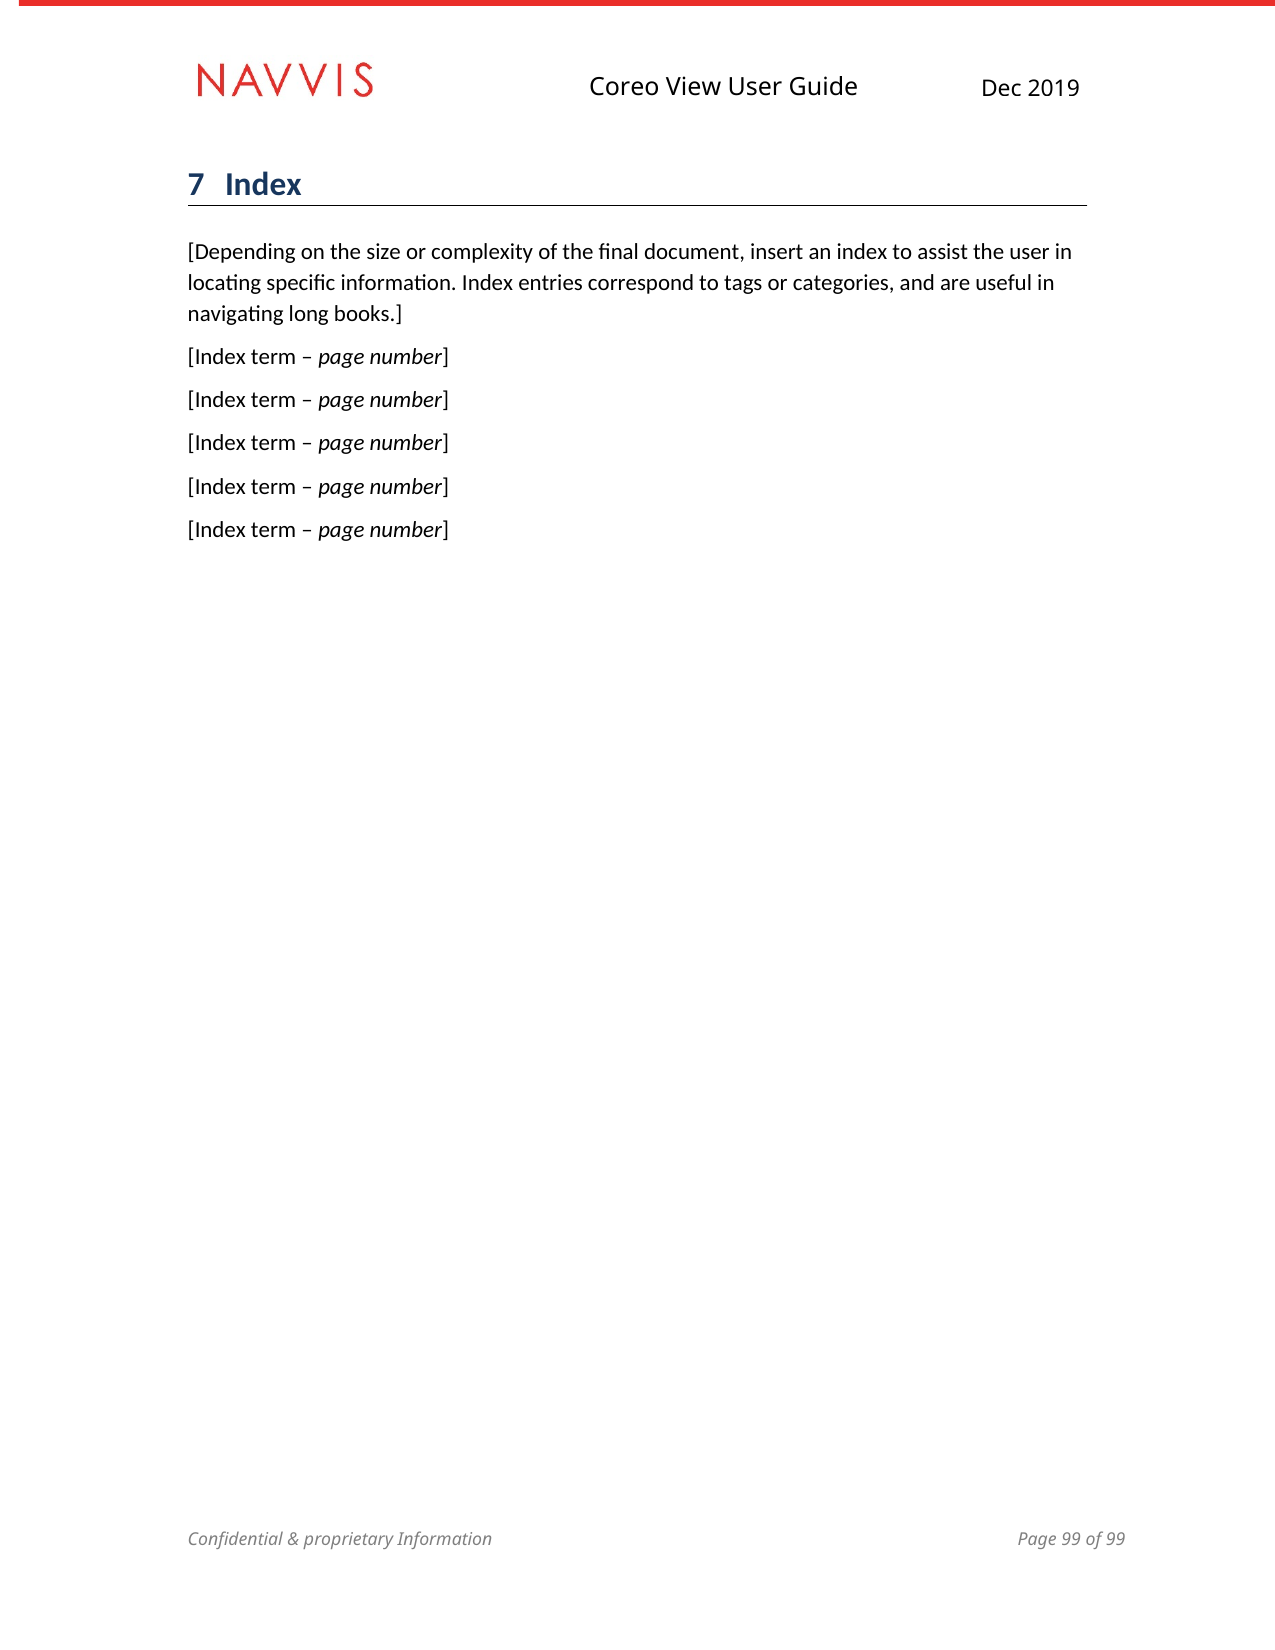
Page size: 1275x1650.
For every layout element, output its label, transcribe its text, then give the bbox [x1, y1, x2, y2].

text [Index term – page number] [187, 385, 1087, 413]
text [Index term – page number] [187, 342, 1087, 370]
text [Depending on the size or complexity of the final document, insert an index to assist the user in locating specific information. Index entries correspond to tags or categories, and are useful in navigating long books.] [187, 237, 1087, 327]
picture [187, 55, 383, 104]
text [Index term – page number] [187, 515, 1087, 543]
subtitle Index [187, 162, 1087, 206]
text [Index term – page number] [187, 472, 1087, 500]
text [Index term – page number] [187, 428, 1087, 457]
